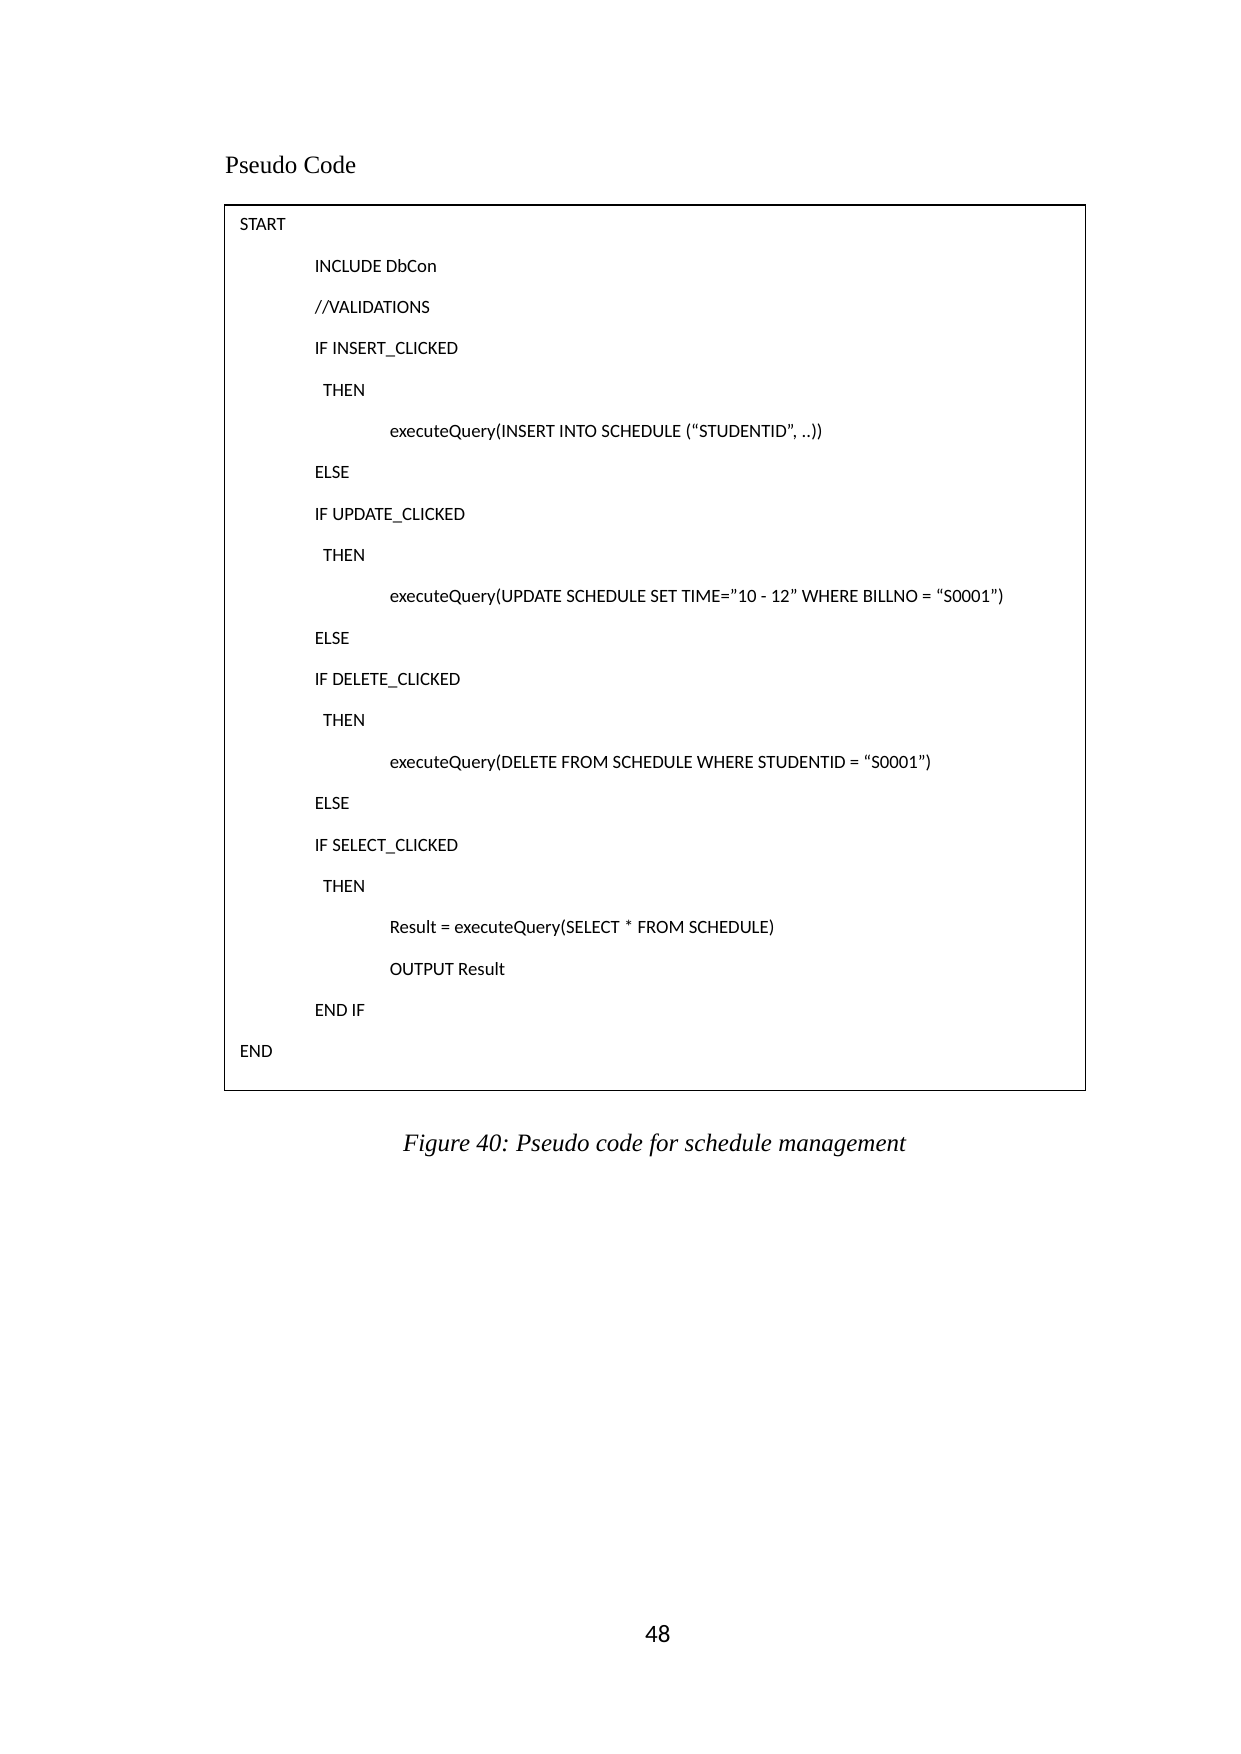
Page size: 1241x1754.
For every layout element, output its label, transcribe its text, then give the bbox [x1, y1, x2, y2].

text Pseudo Code [225, 150, 1090, 179]
